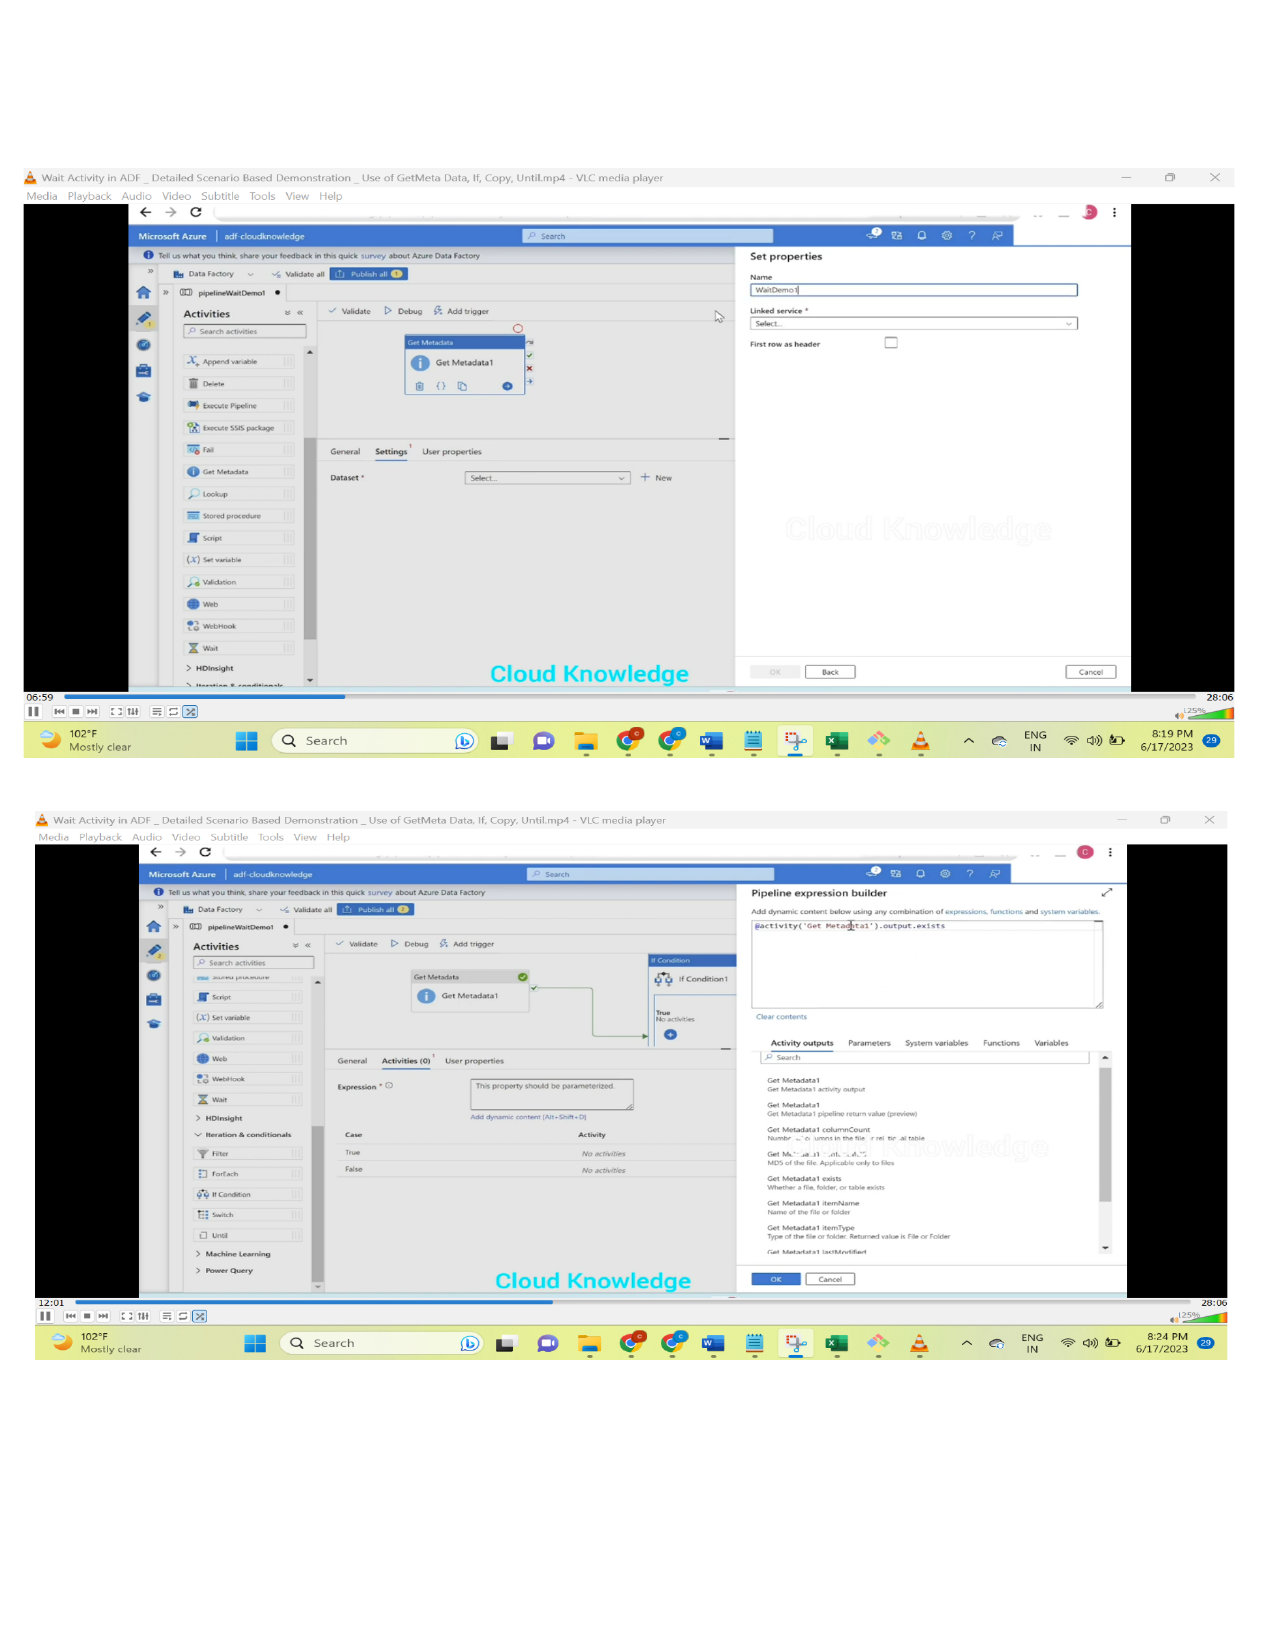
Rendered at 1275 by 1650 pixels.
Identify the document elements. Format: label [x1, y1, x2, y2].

picture [33, 811, 1228, 1359]
picture [22, 168, 1233, 756]
